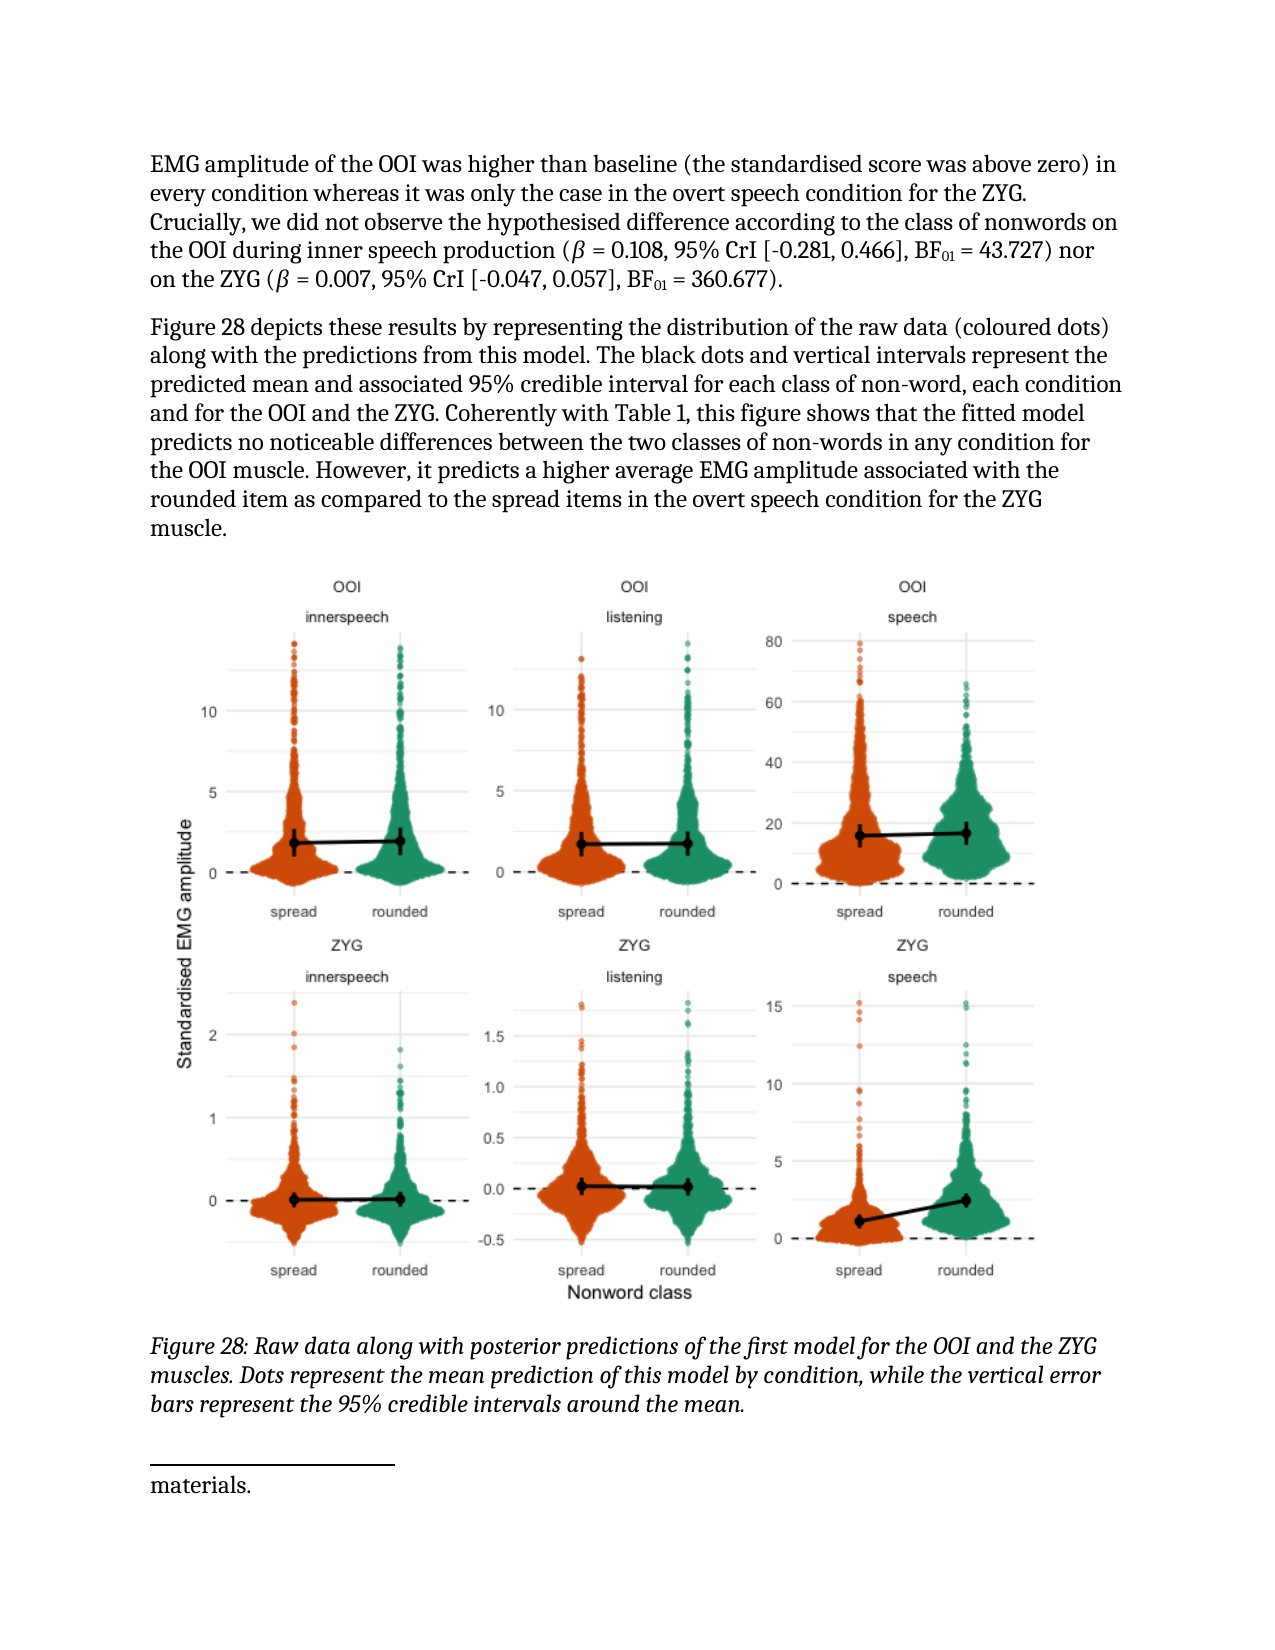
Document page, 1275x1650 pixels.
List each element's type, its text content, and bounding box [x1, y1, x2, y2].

text Figure 28: Raw data along with posterior predictions of the first model for the OOI and the ZYG muscles. Dots represent the mean prediction of this model by condition, while the vertical error bars represent the 95% credible intervals around the mean. [150, 1332, 1125, 1418]
text Figure 28 depicts these results by representing the distribution of the raw data (coloured dots) along with the predictions from this model. The black dots and vertical intervals represent the predicted mean and associated 95% credible interval for each class of non-word, each condition and for the OOI and the ZYG. Coherently with Table 1, this figure shows that the fitted model predicts no noticeable differences between the two classes of non-words in any condition for the OOI muscle. However, it predicts a higher average EMG amplitude associated with the rounded item as compared to the spread items in the overt speech condition for the ZYG muscle. [150, 312, 1125, 542]
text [150, 150, 1125, 294]
picture [168, 561, 1044, 1312]
